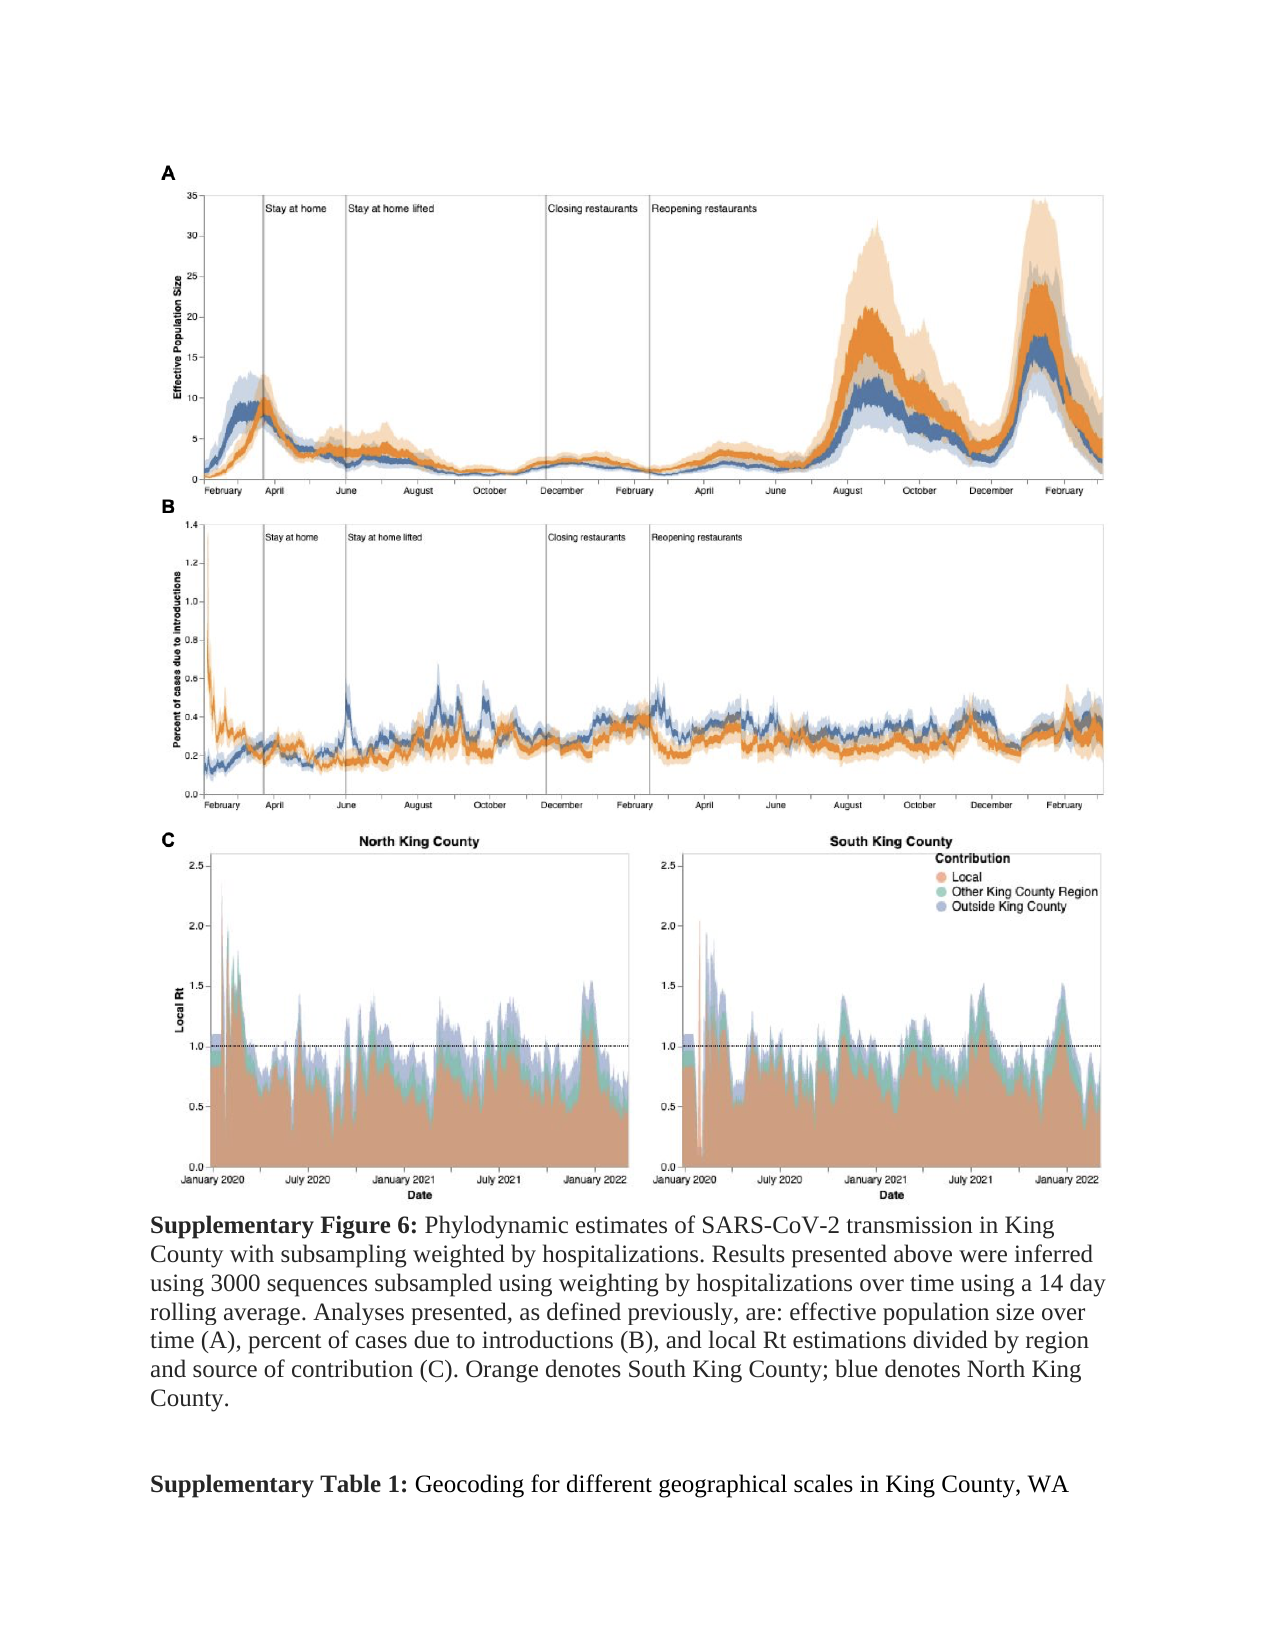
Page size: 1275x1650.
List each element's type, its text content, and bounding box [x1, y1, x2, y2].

text Supplementary Table 1: Geocoding for different geographical scales in King County, WA [414, 1469, 1125, 1498]
text Supplementary Figure 6: Phylodynamic estimates of SARS-CoV-2 transmission in King County with subsampling weighted by hospitalizations. Results presented above were inferred using 3000 sequences subsampled using weighting by hospitalizations over time using a 14 day rolling average. Analyses presented, as defined previously, are: effective population size over time (A), percent of cases due to introductions (B), and local Rt estimations divided by region and source of contribution (C). Orange denotes South King County; blue denotes North King County. [230, 1211, 1125, 1412]
picture [150, 150, 1125, 1211]
